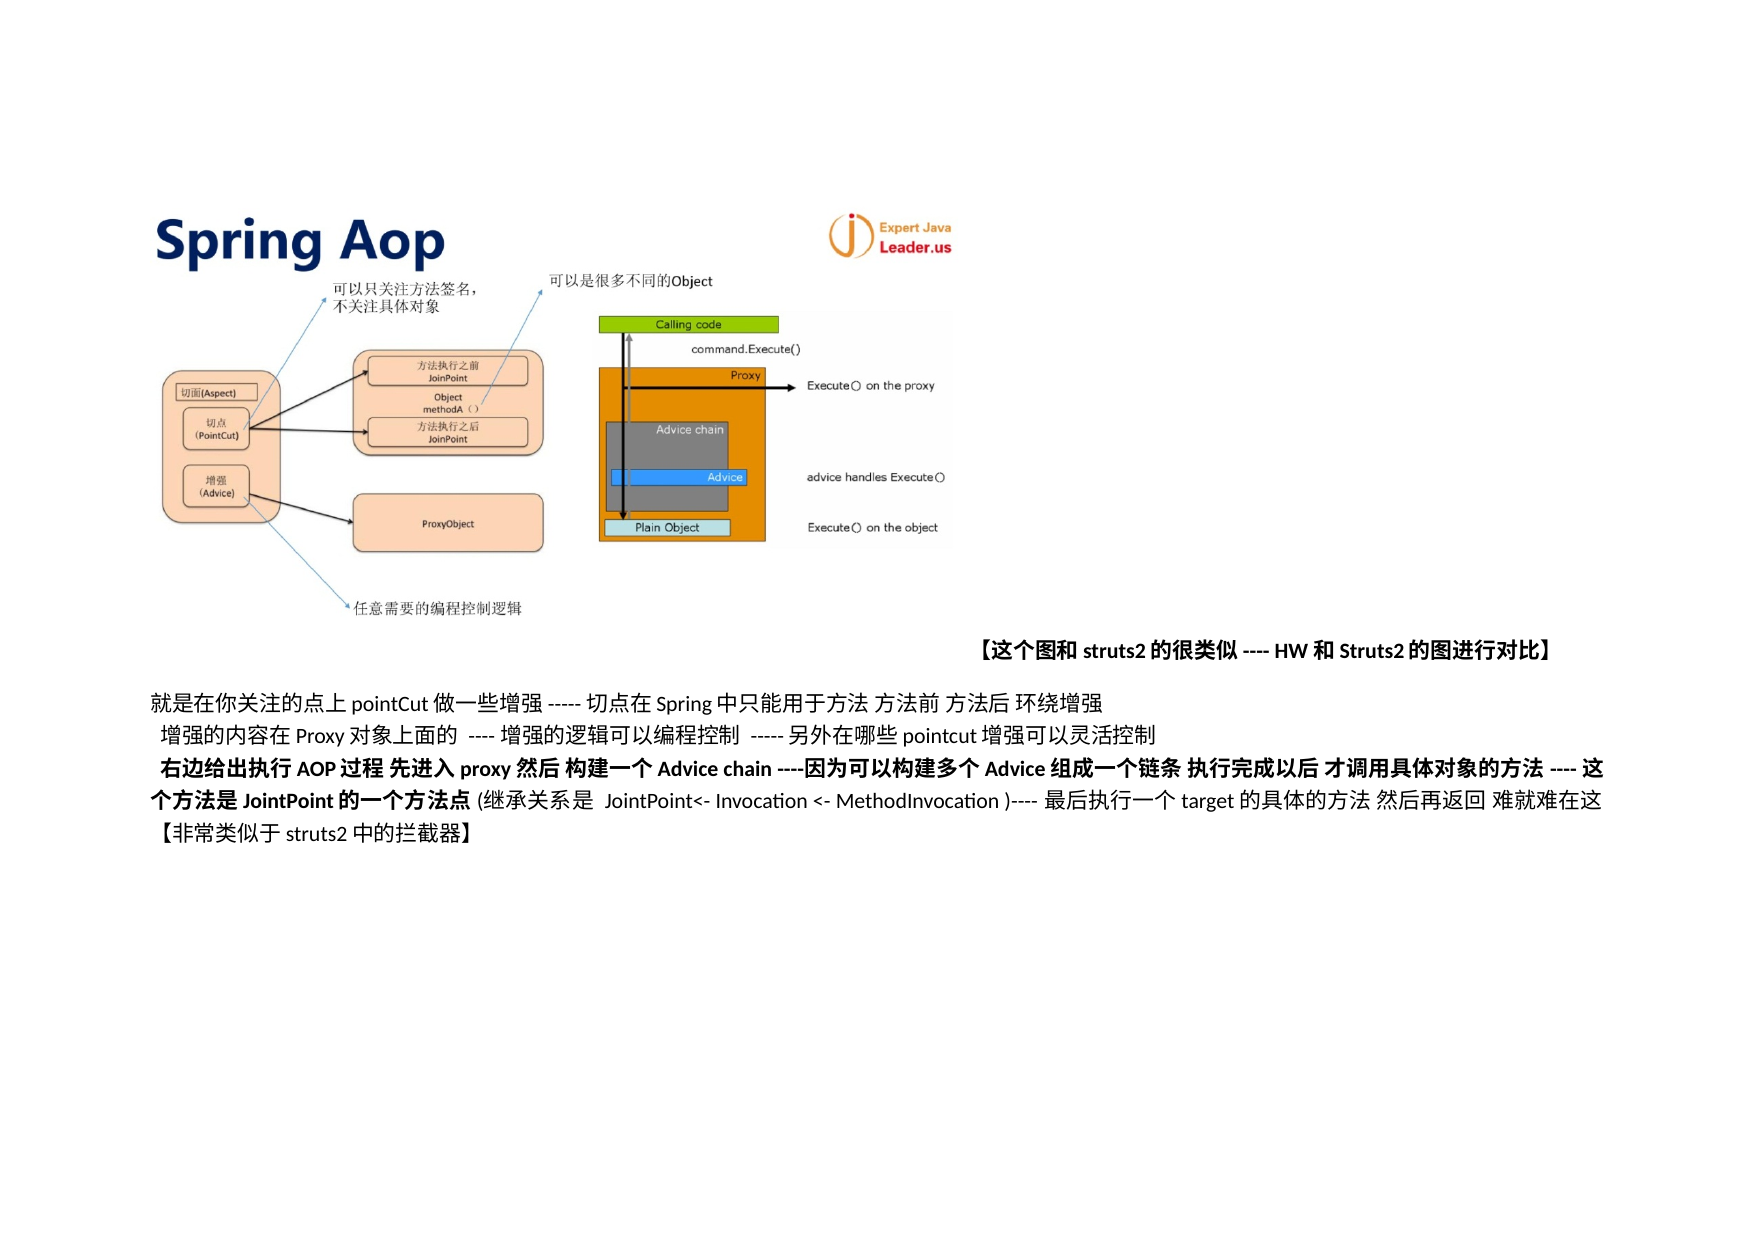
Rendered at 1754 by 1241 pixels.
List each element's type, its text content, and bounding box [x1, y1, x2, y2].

picture [150, 197, 969, 659]
text 增强的内容在Proxy对象上面的 ---- 增强的逻辑可以编程控制 ----- 另外在哪些pointcut增强可以灵活控制 [150, 718, 1604, 750]
text 右边给出执行AOP过程 先进入proxy 然后 构建一个Advice chain ----因为可以构建多个Advice 组成一个链条 执行完成以后 才调用具体对象的方法 ---- 这个方法是JointPoint的一个方法点 (继承关系是 JointPoint<- Invocation <- MethodInvocation )---- 最后执行一个target的具体的方法 然后再返回 难就难在这 【非常类似于struts2中的拦截器】 [150, 750, 1604, 848]
text 就是在你关注的点上pointCut 做一些增强 ----- 切点在Spring中只能用于方法 方法前 方法后 环绕增强 [150, 685, 1604, 718]
